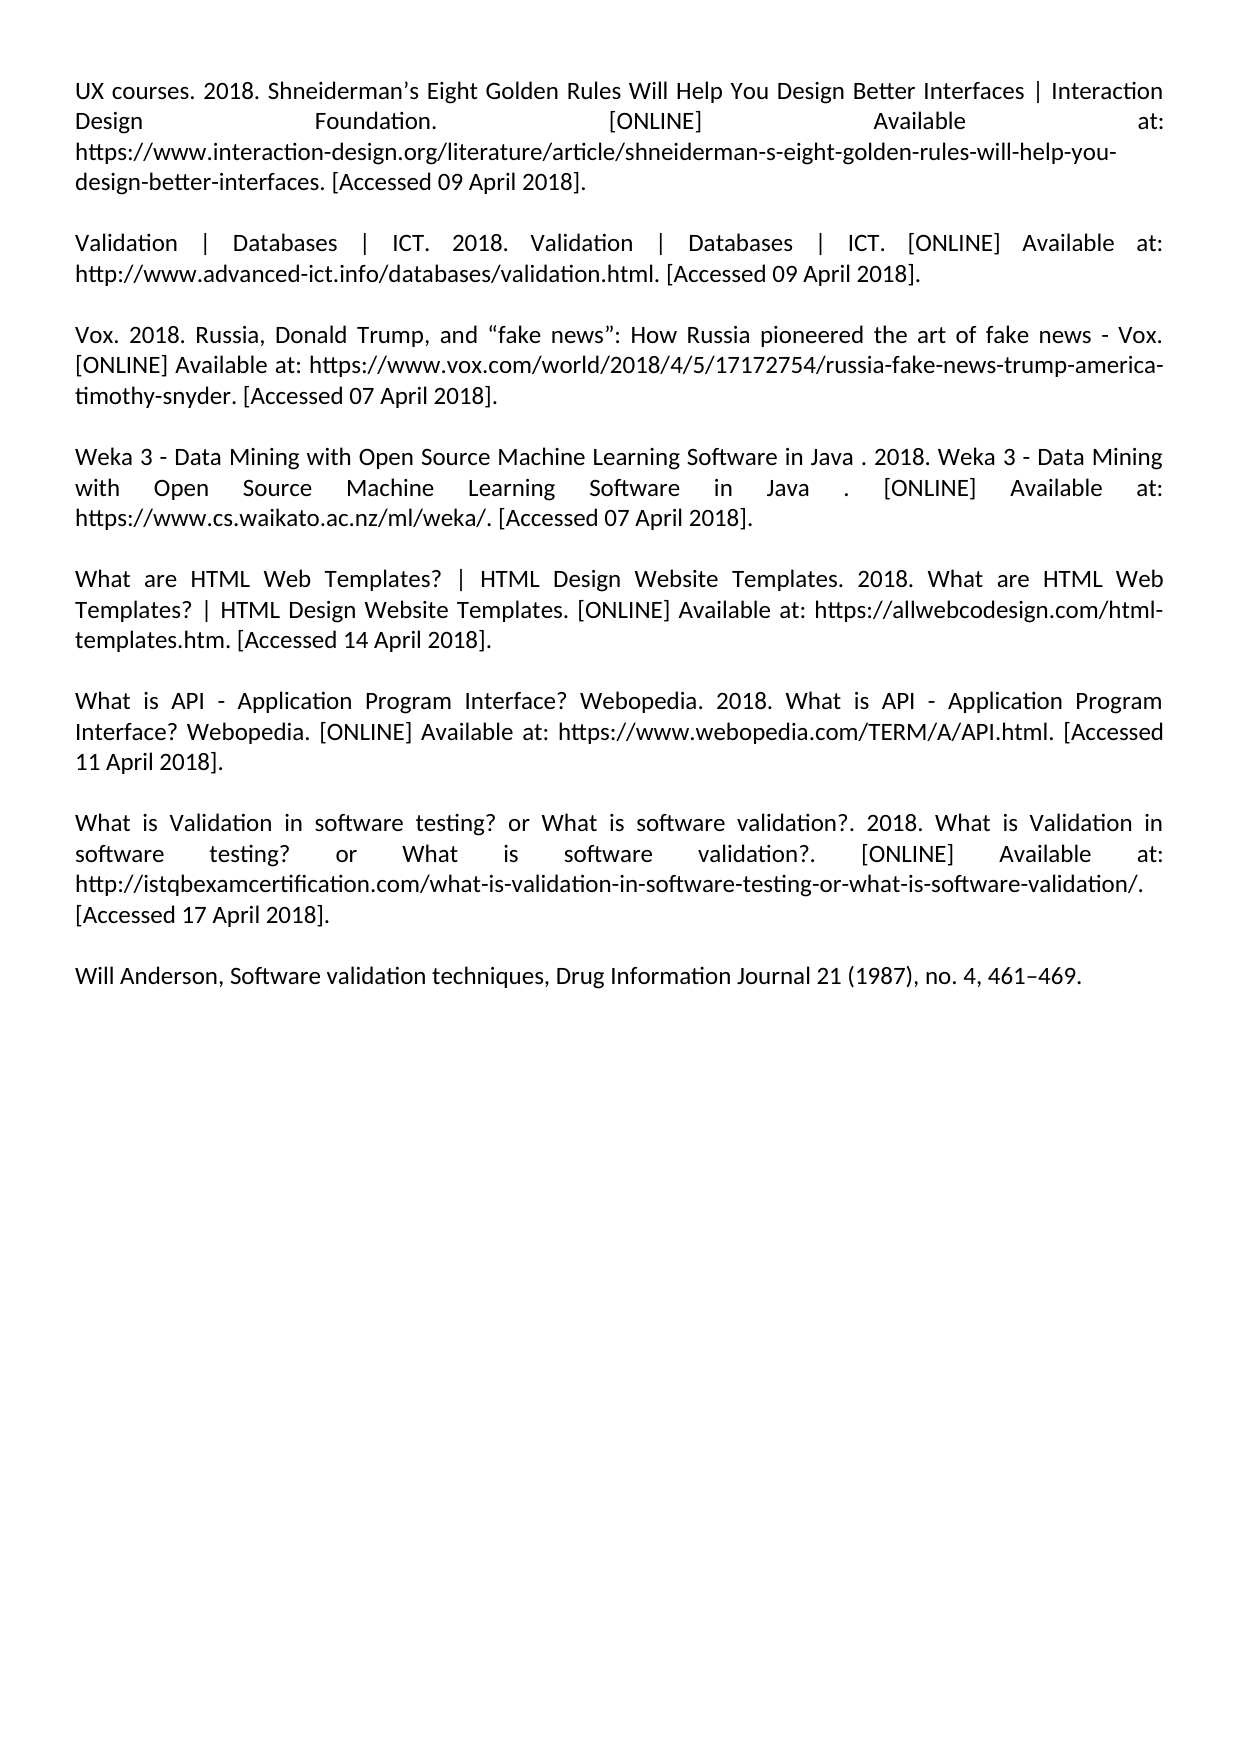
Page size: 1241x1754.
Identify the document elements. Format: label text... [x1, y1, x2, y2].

text What is API - Application Program Interface? Webopedia. 2018. What is API - Application Program Interface? Webopedia. [ONLINE] Available at: https://www.webopedia.com/TERM/A/API.html. [Accessed 11 April 2018]. [75, 685, 1165, 777]
text Will Anderson, Software validation techniques, Drug Information Journal 21 (1987), no. 4, 461–469. [75, 960, 1165, 991]
text UX courses. 2018. Shneiderman’s Eight Golden Rules Will Help You Design Better Interfaces | Interaction Design Foundation. [ONLINE] Available at: https://www.interaction-design.org/literature/article/shneiderman-s-eight-golden-rules-will-help-you-design-better-interfaces. [Accessed 09 April 2018]. [75, 75, 1165, 197]
text Validation | Databases | ICT. 2018. Validation | Databases | ICT. [ONLINE] Available at: http://www.advanced-ict.info/databases/validation.html. [Accessed 09 April 2018]. [75, 228, 1165, 289]
text Vox. 2018. Russia, Donald Trump, and “fake news”: How Russia pioneered the art of fake news - Vox. [ONLINE] Available at: https://www.vox.com/world/2018/4/5/17172754/russia-fake-news-trump-america-timothy-snyder. [Accessed 07 April 2018]. [75, 319, 1165, 411]
text What is Validation in software testing? or What is software validation?. 2018. What is Validation in software testing? or What is software validation?. [ONLINE] Available at: http://istqbexamcertification.com/what-is-validation-in-software-testing-or-what-is-software-validation/. [Accessed 17 April 2018]. [75, 807, 1165, 929]
text Weka 3 - Data Mining with Open Source Machine Learning Software in Java . 2018. Weka 3 - Data Mining with Open Source Machine Learning Software in Java . [ONLINE] Available at: https://www.cs.waikato.ac.nz/ml/weka/. [Accessed 07 April 2018]. [75, 441, 1165, 533]
text What are HTML Web Templates? | HTML Design Website Templates. 2018. What are HTML Web Templates? | HTML Design Website Templates. [ONLINE] Available at: https://allwebcodesign.com/html-templates.htm. [Accessed 14 April 2018]. [75, 563, 1165, 655]
